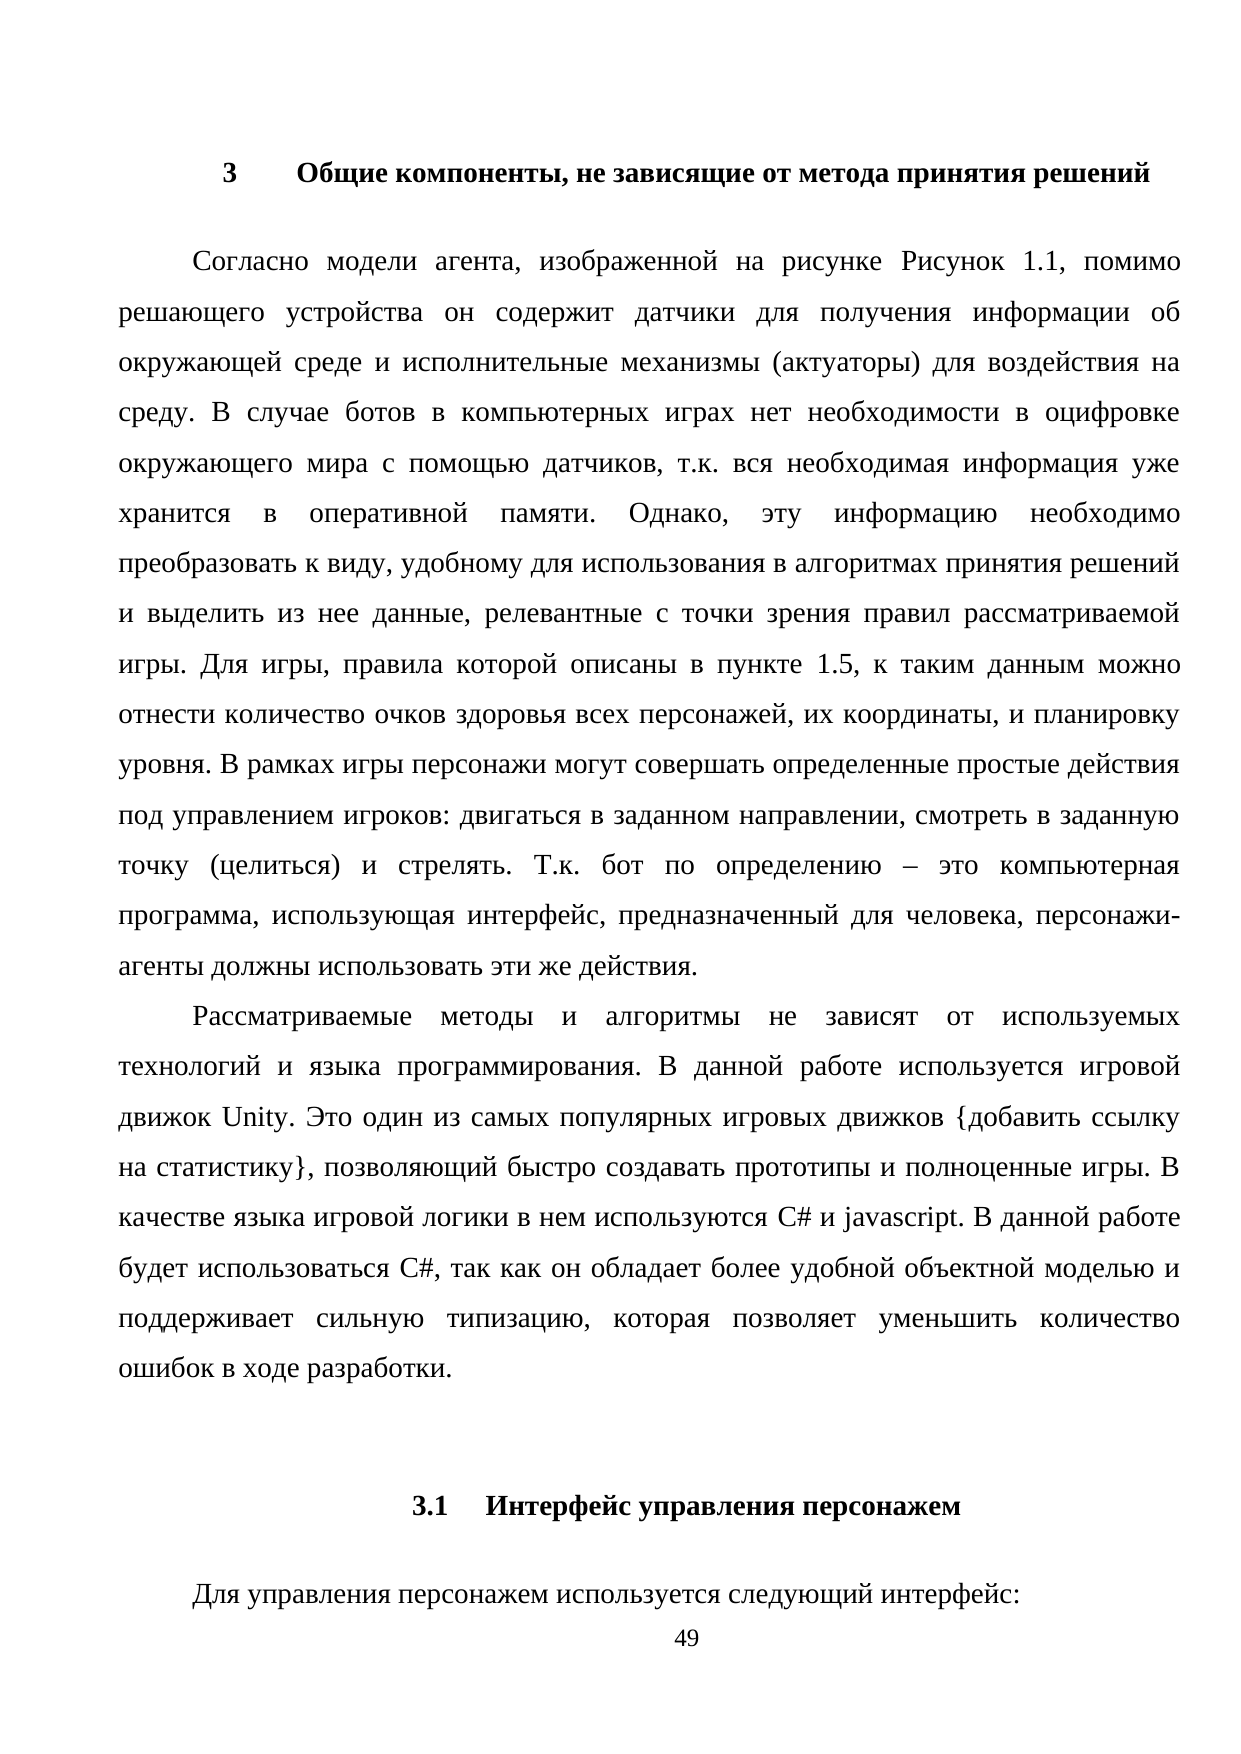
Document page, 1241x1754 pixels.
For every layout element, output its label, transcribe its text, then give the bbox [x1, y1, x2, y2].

text Согласно модели агента, изображенной на рисунке Рисунок 1.1, помимо решающего устройства он содержит датчики для получения информации об окружающей среде и исполнительные механизмы (актуаторы) для воздействия на среду. В случае ботов в компьютерных играх нет необходимости в оцифровке окружающего мира с помощью датчиков, т.к. вся необходимая информация уже хранится в оперативной памяти. Однако, эту информацию необходимо преобразовать к виду, удобному для использования в алгоритмах принятия решений и выделить из нее данные, релевантные с точки зрения правил рассматриваемой игры. Для игры, правила которой описаны в пункте 1.5, к таким данным можно отнести количество очков здоровья всех персонажей, их координаты, и планировку уровня. В рамках игры персонажи могут совершать определенные простые действия под управлением игроков: двигаться в заданном направлении, смотреть в заданную точку (целиться) и стрелять. Т.к. бот по определению – это компьютерная программа, использующая интерфейс, предназначенный для человека, персонажи-агенты должны использовать эти же действия. [118, 243, 1181, 981]
subtitle Общие компоненты, не зависящие от метода принятия решений [118, 156, 1181, 189]
text Рассматриваемые методы и алгоритмы не зависят от используемых технологий и языка программирования. В данной работе используется игровой движок Unity. Это один из самых популярных игровых движков {добавить ссылку на статистику}, позволяющий быстро создавать прототипы и полноценные игры. В качестве языка игровой логики в нем используются C# и javascript. В данной работе будет использоваться C#, так как он обладает более удобной объектной моделью и поддерживает сильную типизацию, которая позволяет уменьшить количество ошибок в ходе разработки. [118, 998, 1181, 1384]
subtitle Интерфейс управления персонажем [118, 1488, 1181, 1522]
text Для управления персонажем используется следующий интерфейс: [118, 1576, 1181, 1610]
